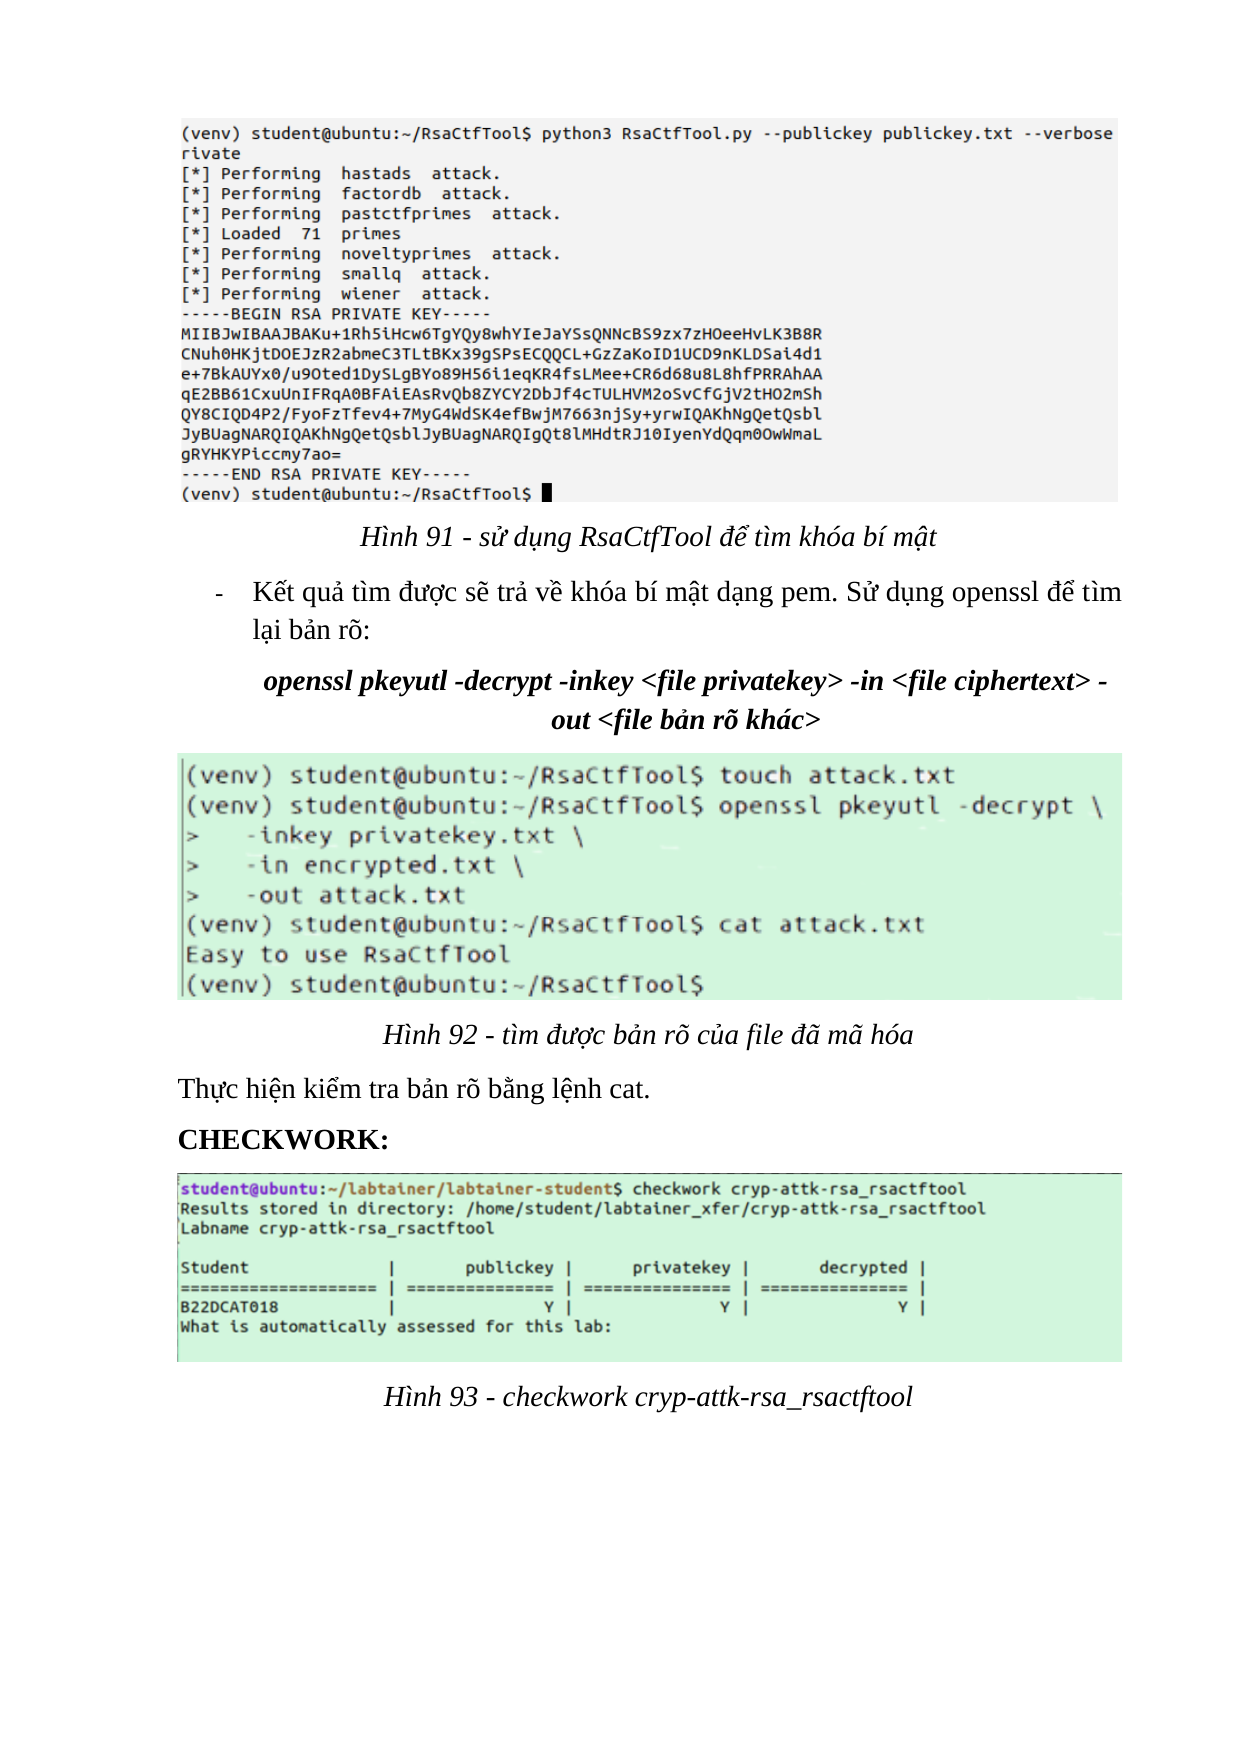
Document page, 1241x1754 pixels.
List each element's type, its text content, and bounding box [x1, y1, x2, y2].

picture [177, 753, 1123, 1000]
picture [181, 118, 1118, 502]
text Hình 92 - tìm được bản rõ của file đã mã hóa [177, 1017, 1122, 1050]
list CHECKWORK: [177, 1122, 1122, 1156]
text Hình 93 - checkwork cryp-attk-rsa_rsactftool [177, 1379, 1122, 1413]
list Thực hiện kiểm tra bản rõ bằng lệnh cat. [177, 1071, 1122, 1105]
text Kết quả tìm được sẽ trả về khóa bí mật dạng pem. Sử dụng openssl để tìm lại bản rõ: [215, 574, 1122, 646]
picture [177, 1173, 1123, 1362]
text Hình 91 - sử dụng RsaCtfTool để tìm khóa bí mật [177, 519, 1122, 553]
list openssl pkeyutl -decrypt -inkey <file privatekey> -in <file ciphertext> -out <file bản rõ khác> [252, 663, 1122, 736]
